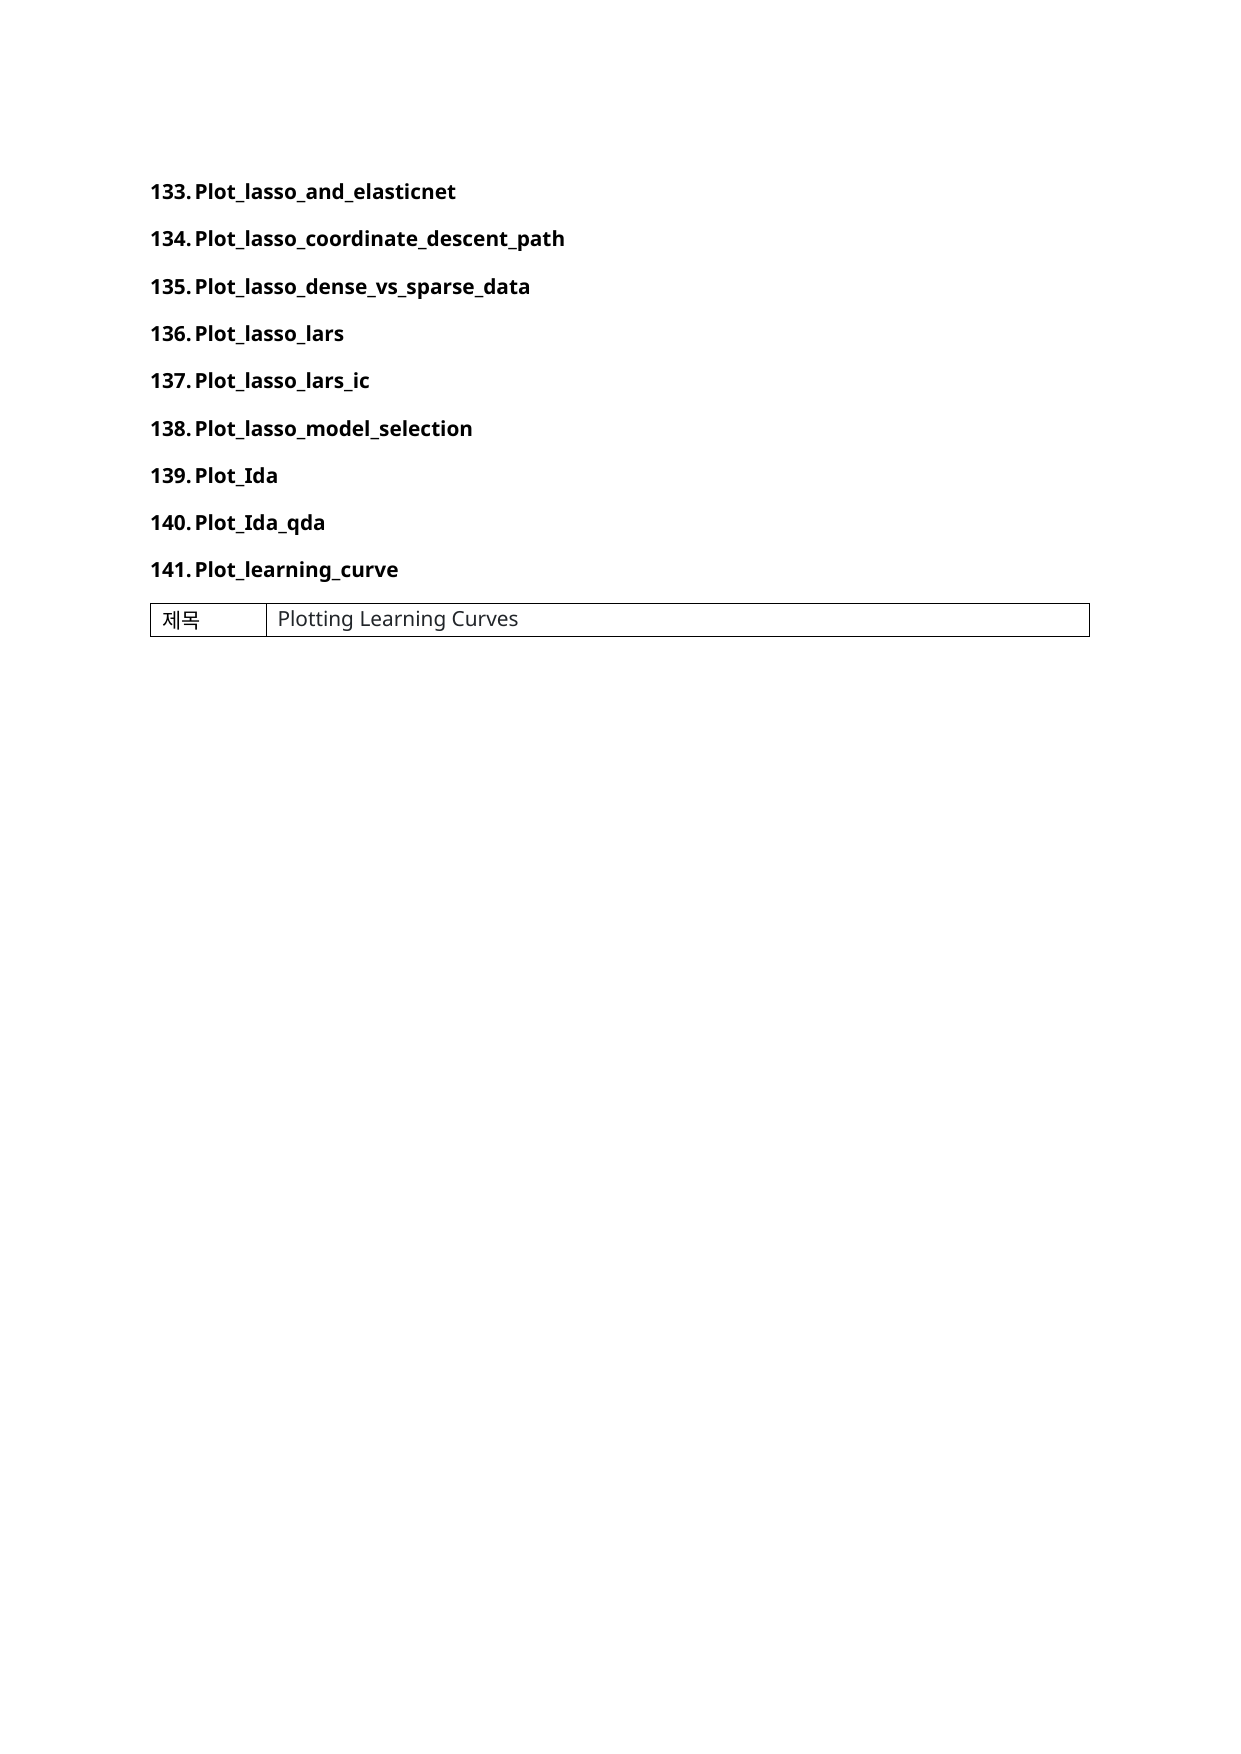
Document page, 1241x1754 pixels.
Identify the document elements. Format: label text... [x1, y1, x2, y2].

subtitle Plot_lasso_and_elasticnet [150, 177, 1090, 206]
table_header 제목 [151, 604, 266, 636]
subtitle Plot_Ida_qda [150, 508, 1090, 537]
subtitle Plot_lasso_dense_vs_sparse_data [150, 272, 1090, 300]
subtitle Plot_lasso_model_selection [150, 414, 1090, 442]
subtitle Plot_Ida [150, 461, 1090, 489]
subtitle Plot_lasso_coordinate_descent_path [150, 224, 1090, 253]
table_header Plotting Learning Curves [267, 604, 1089, 636]
subtitle Plot_lasso_lars [150, 319, 1090, 347]
subtitle Plot_learning_curve [150, 556, 1090, 584]
subtitle Plot_lasso_lars_ic [150, 366, 1090, 395]
